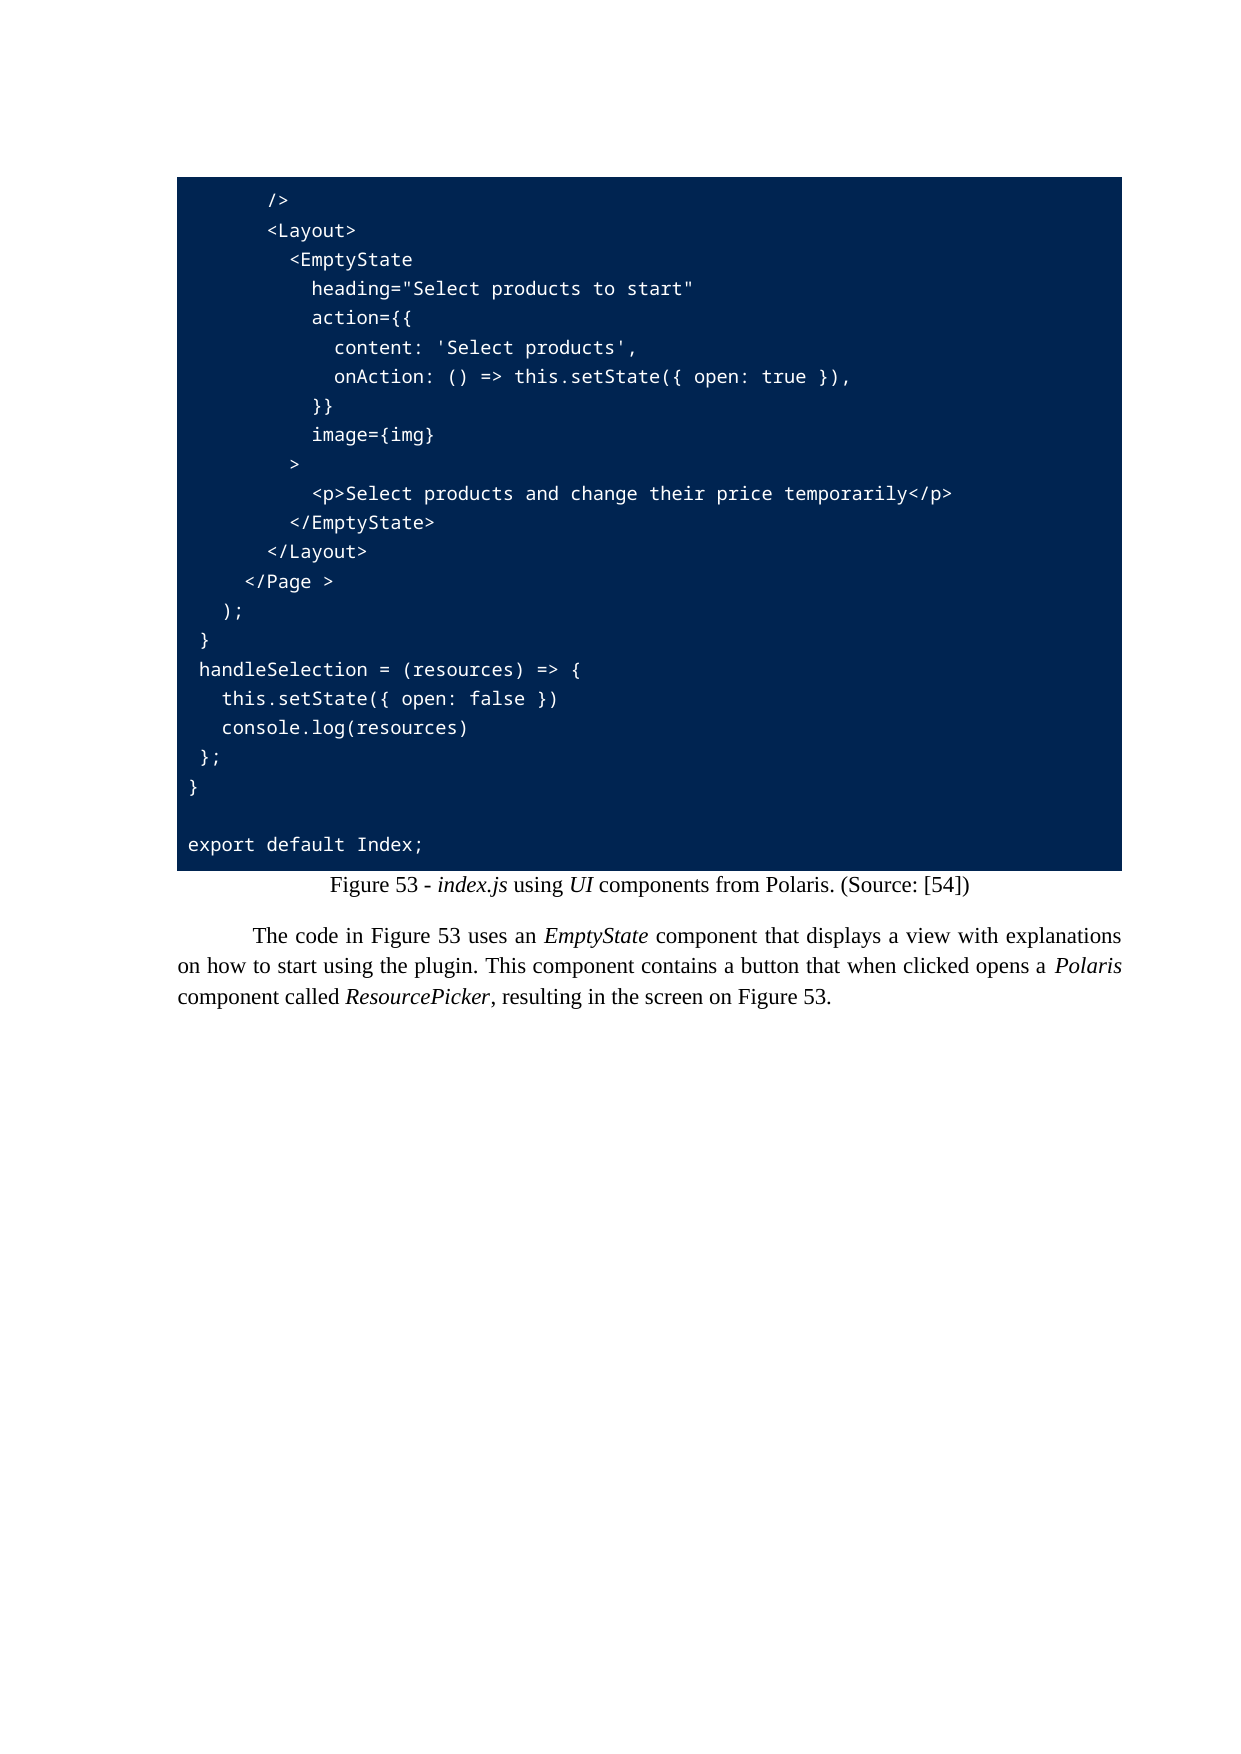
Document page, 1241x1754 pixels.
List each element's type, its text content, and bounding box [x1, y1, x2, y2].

text The code in Figure 53 uses an EmptyState component that displays a view with explanations on how to start using the plugin. This component contains a button that when clicked opens a Polaris component called ResourcePicker, resulting in the screen on Figure 53. [177, 922, 1122, 1009]
text Figure 53 - index.js using UI components from Polaris. (Source: [54]) [177, 871, 1122, 898]
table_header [177, 177, 1122, 871]
